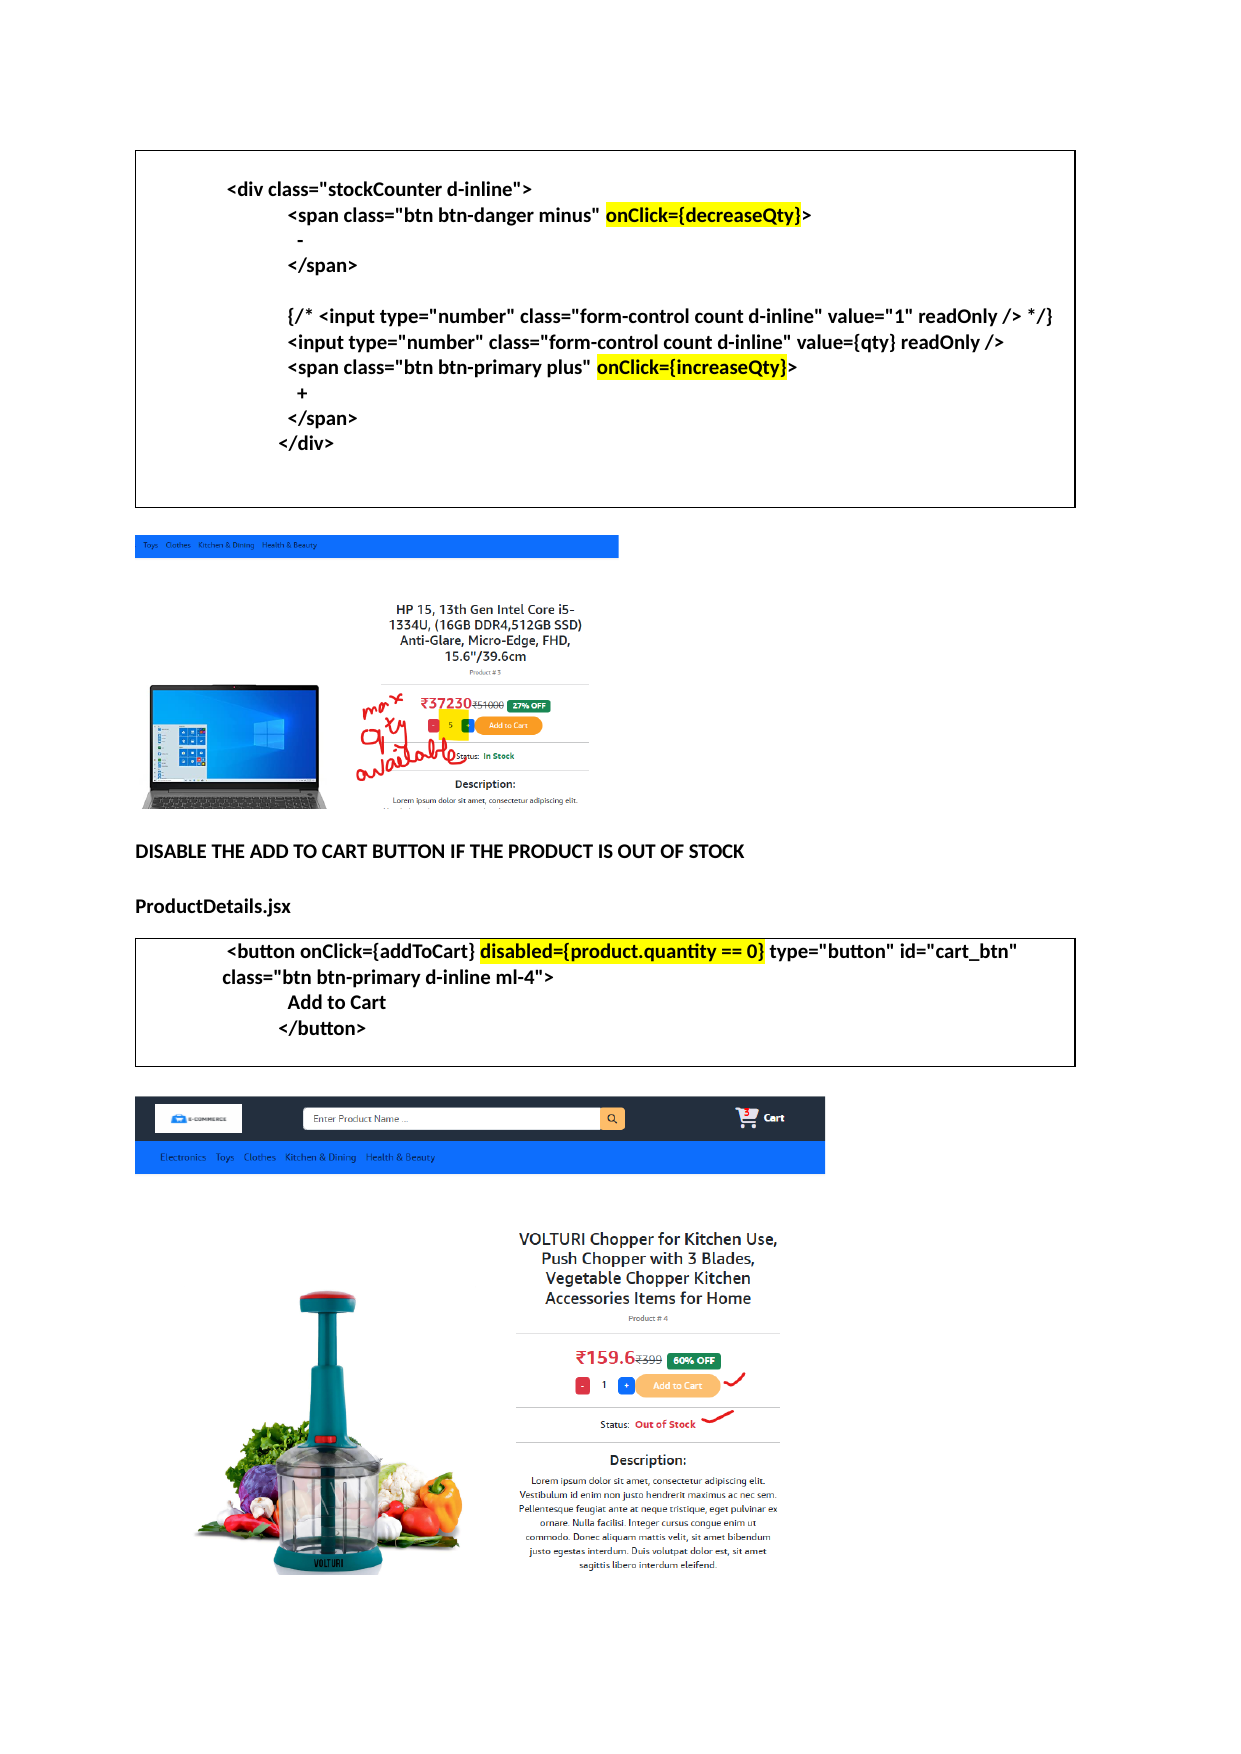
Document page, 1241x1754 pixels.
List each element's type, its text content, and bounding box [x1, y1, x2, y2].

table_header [136, 151, 1074, 507]
list DISABLE THE ADD TO CART BUTTON IF THE PRODUCT IS OUT OF STOCK [135, 838, 1090, 864]
picture [135, 1093, 826, 1575]
picture [135, 535, 619, 809]
table_header <button onClick={addToCart} disabled={product.quantity == 0} type="button" id="cart_btn" class="btn btn-primary d-inline ml-4"> Add to Cart </button> [136, 939, 1074, 1066]
list ProductDetails.jsx [135, 893, 1090, 919]
